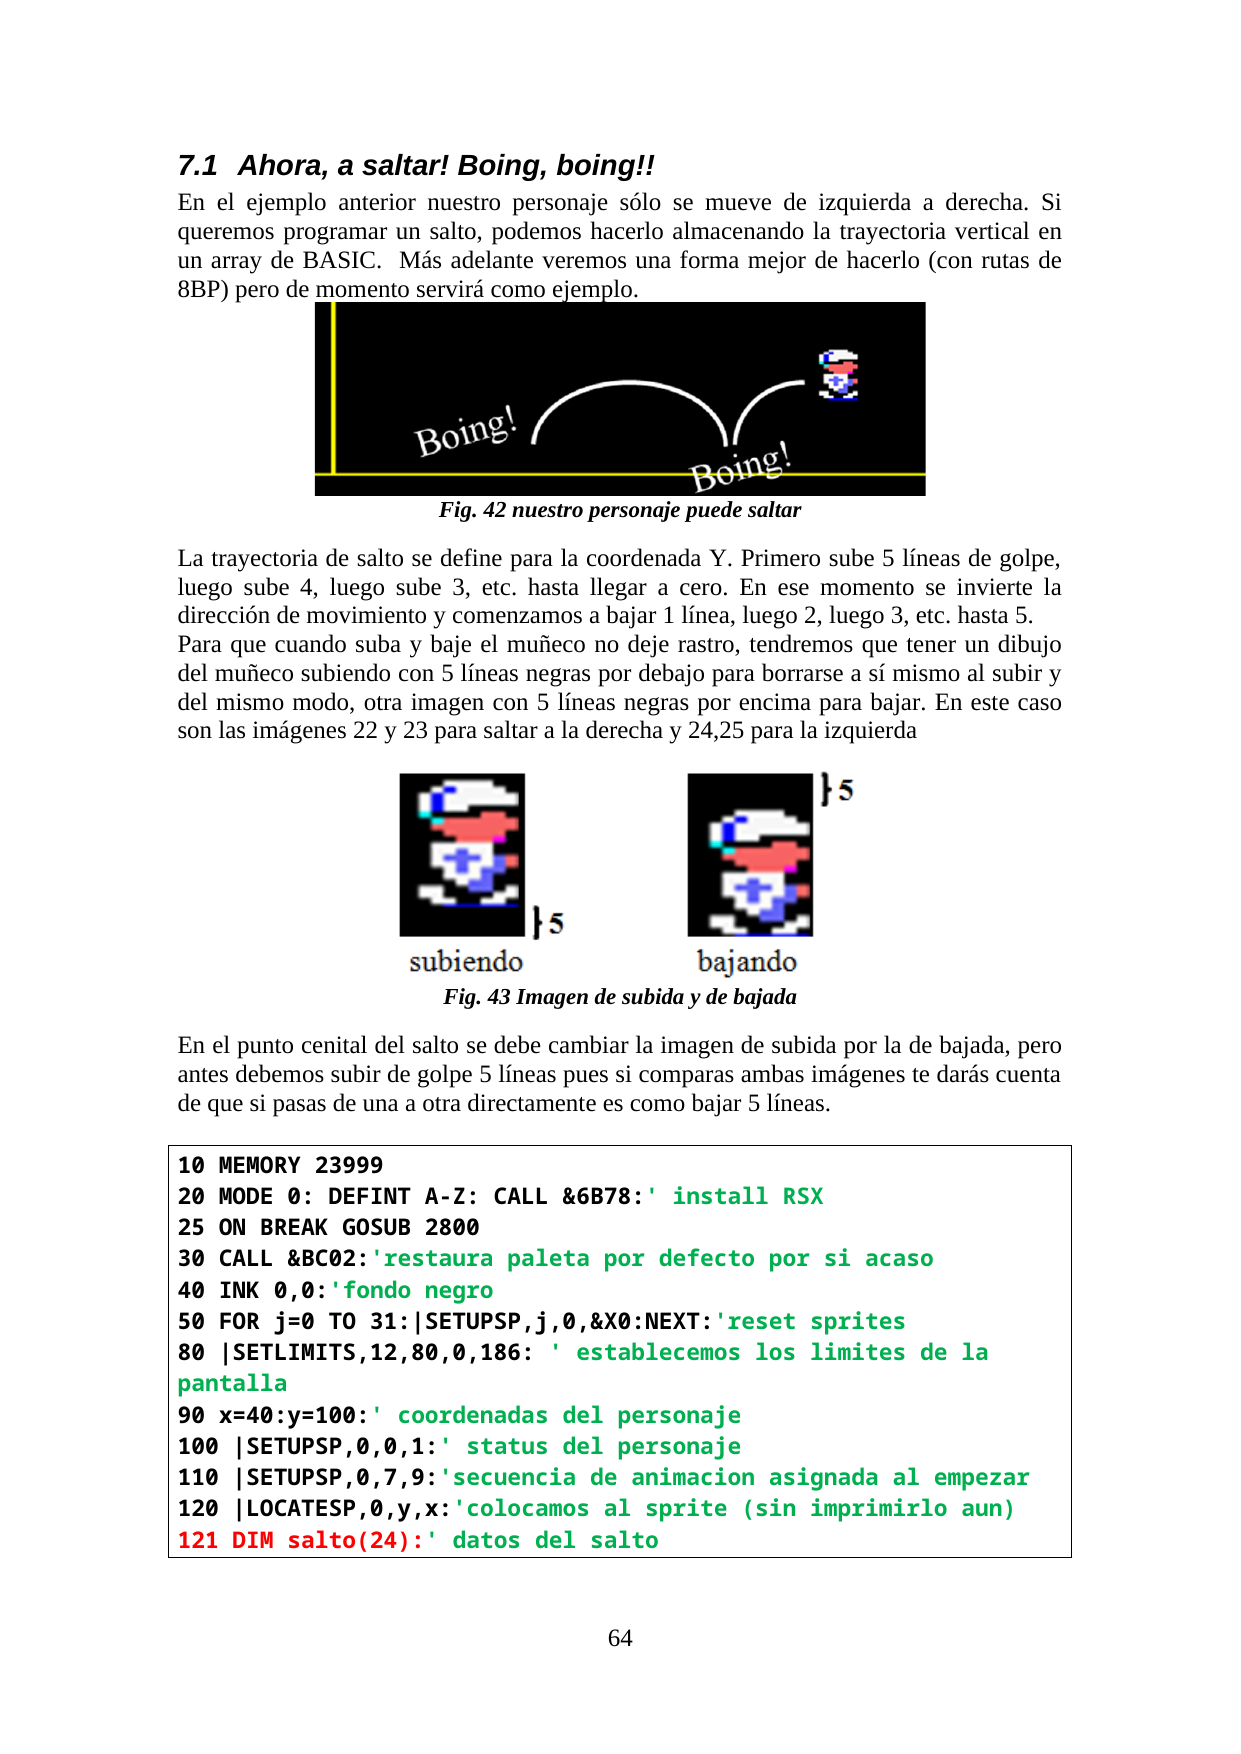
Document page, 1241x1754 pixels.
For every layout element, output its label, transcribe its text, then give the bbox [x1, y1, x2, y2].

text 20 MODE 0: DEFINT A-Z: CALL &6B78:' install RSX [177, 1180, 1063, 1211]
text En el ejemplo anterior nuestro personaje sólo se mueve de izquierda a derecha. Si queremos programar un salto, podemos hacerlo almacenando la trayectoria vertical en un array de BASIC. Más adelante veremos una forma mejor de hacerlo (con rutas de 8BP) pero de momento servirá como ejemplo. [177, 187, 1063, 302]
picture [314, 302, 926, 496]
text 25 ON BREAK GOSUB 2800 [177, 1211, 1063, 1242]
text 50 FOR j=0 TO 31:|SETUPSP,j,0,&X0:NEXT:'reset sprites [177, 1305, 1063, 1336]
text En el punto cenital del salto se debe cambiar la imagen de subida por la de bajada, pero antes debemos subir de golpe 5 líneas pues si comparas ambas imágenes te darás cuenta de que si pasas de una a otra directamente es como bajar 5 líneas. [177, 1030, 1063, 1117]
text 121 DIM salto(24):' datos del salto [169, 1520, 1071, 1557]
text La trayectoria de salto se define para la coordenada Y. Primero sube 5 líneas de golpe, luego sube 4, luego sube 3, etc. hasta llegar a cero. En ese momento se invierte la dirección de movimiento y comenzamos a bajar 1 línea, luego 2, luego 3, etc. hasta 5. [177, 543, 1063, 629]
text 80 |SETLIMITS,12,80,0,186: ' establecemos los limites de la pantalla [177, 1336, 1063, 1398]
text Fig. 42 nuestro personaje puede saltar [177, 496, 1063, 522]
text 40 INK 0,0:'fondo negro [177, 1273, 1063, 1305]
text 30 CALL &BC02:'restaura paleta por defecto por si acaso [177, 1242, 1063, 1273]
text 90 x=40:y=100:' coordenadas del personaje [177, 1398, 1063, 1430]
text Fig. 43 Imagen de subida y de bajada [177, 983, 1063, 1009]
text 110 |SETUPSP,0,7,9:'secuencia de animacion asignada al empezar [177, 1461, 1063, 1492]
text Para que cuando suba y baje el muñeco no deje rastro, tendremos que tener un dibujo del muñeco subiendo con 5 líneas negras por debajo para borrarse a sí mismo al subir y del mismo modo, otra imagen con 5 líneas negras por encima para bajar. En este caso son las imágenes 22 y 23 para saltar a la derecha y 24,25 para la izquierda [177, 629, 1063, 744]
text 10 MEMORY 23999 [169, 1146, 1071, 1180]
text 120 |LOCATESP,0,y,x:'colocamos al sprite (sin imprimirlo aun) [177, 1492, 1063, 1520]
picture [375, 744, 865, 984]
text 100 |SETUPSP,0,0,1:' status del personaje [177, 1430, 1063, 1461]
subtitle Ahora, a saltar! Boing, boing!! [177, 148, 1063, 181]
